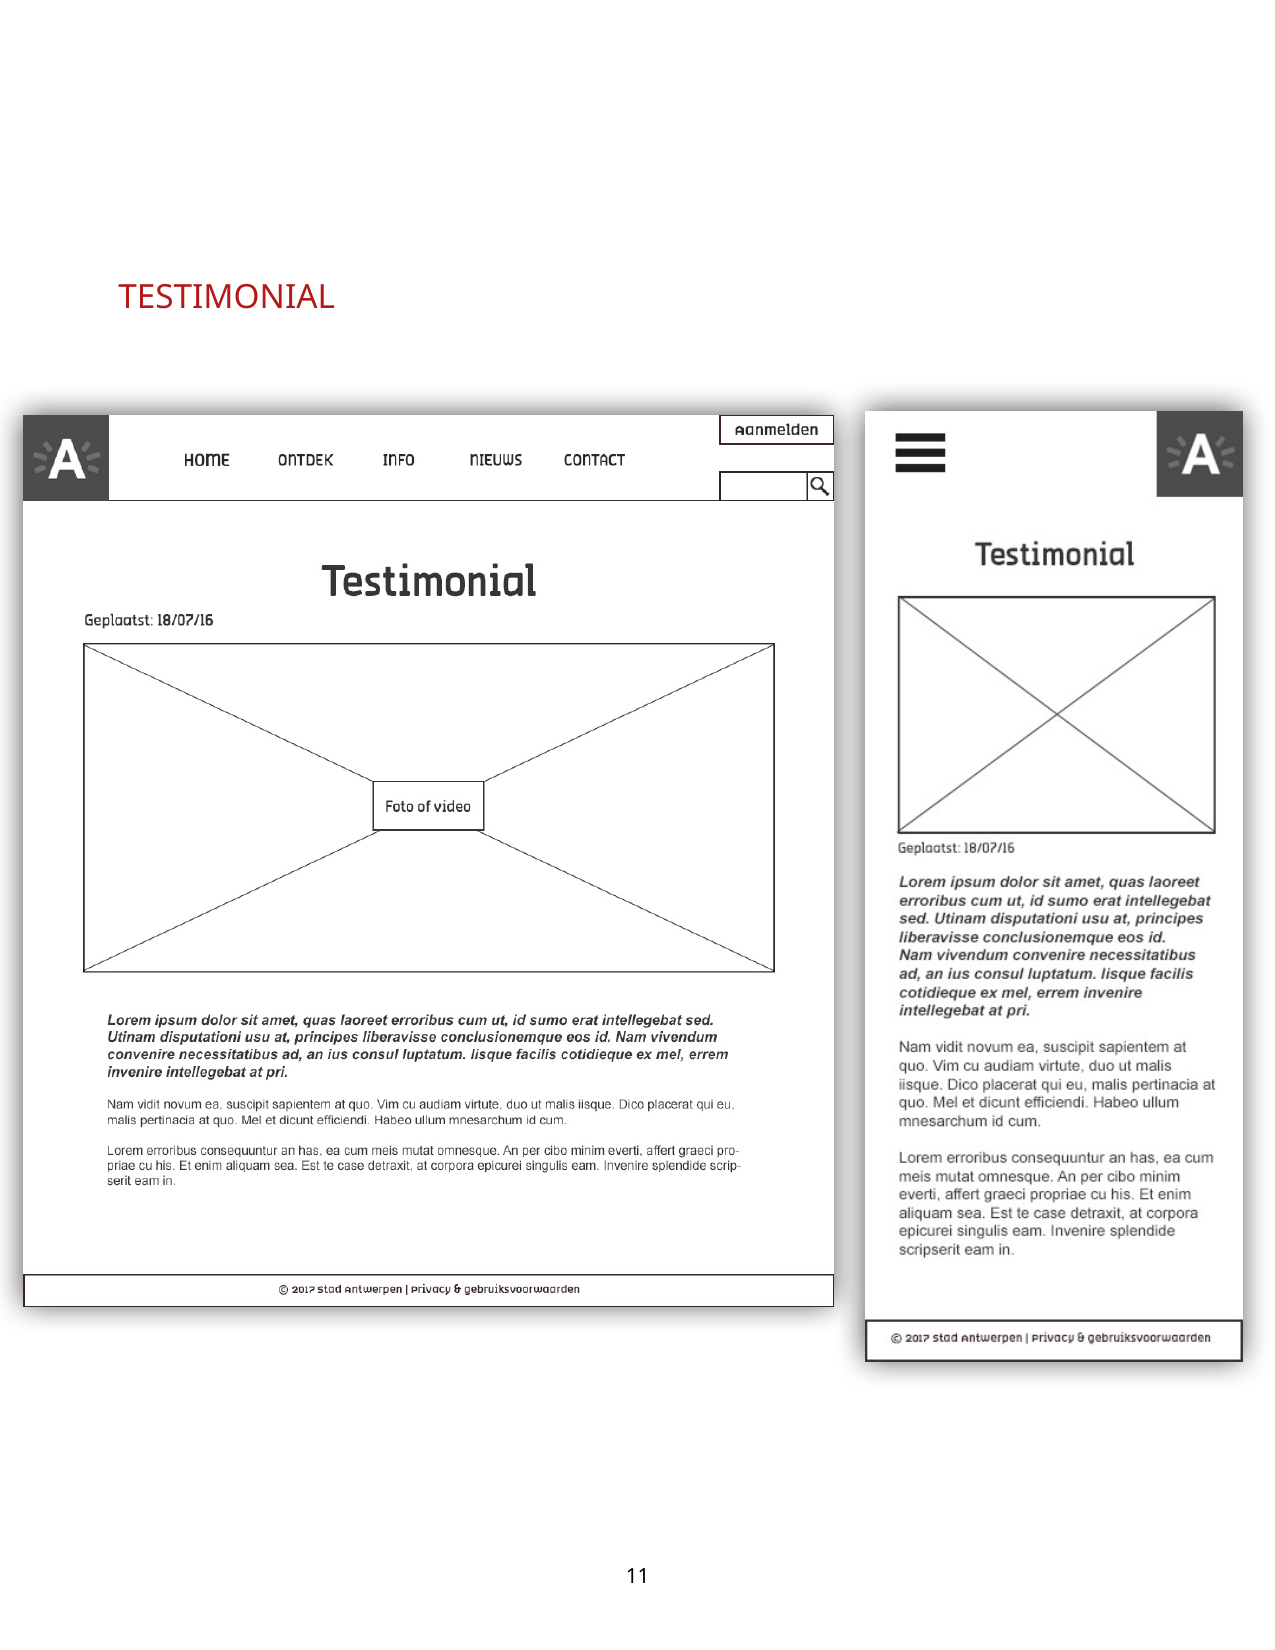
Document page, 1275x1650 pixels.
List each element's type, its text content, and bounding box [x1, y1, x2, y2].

picture [865, 411, 1243, 1362]
picture [23, 415, 834, 1307]
text TESTIMONIAL [118, 273, 1157, 318]
